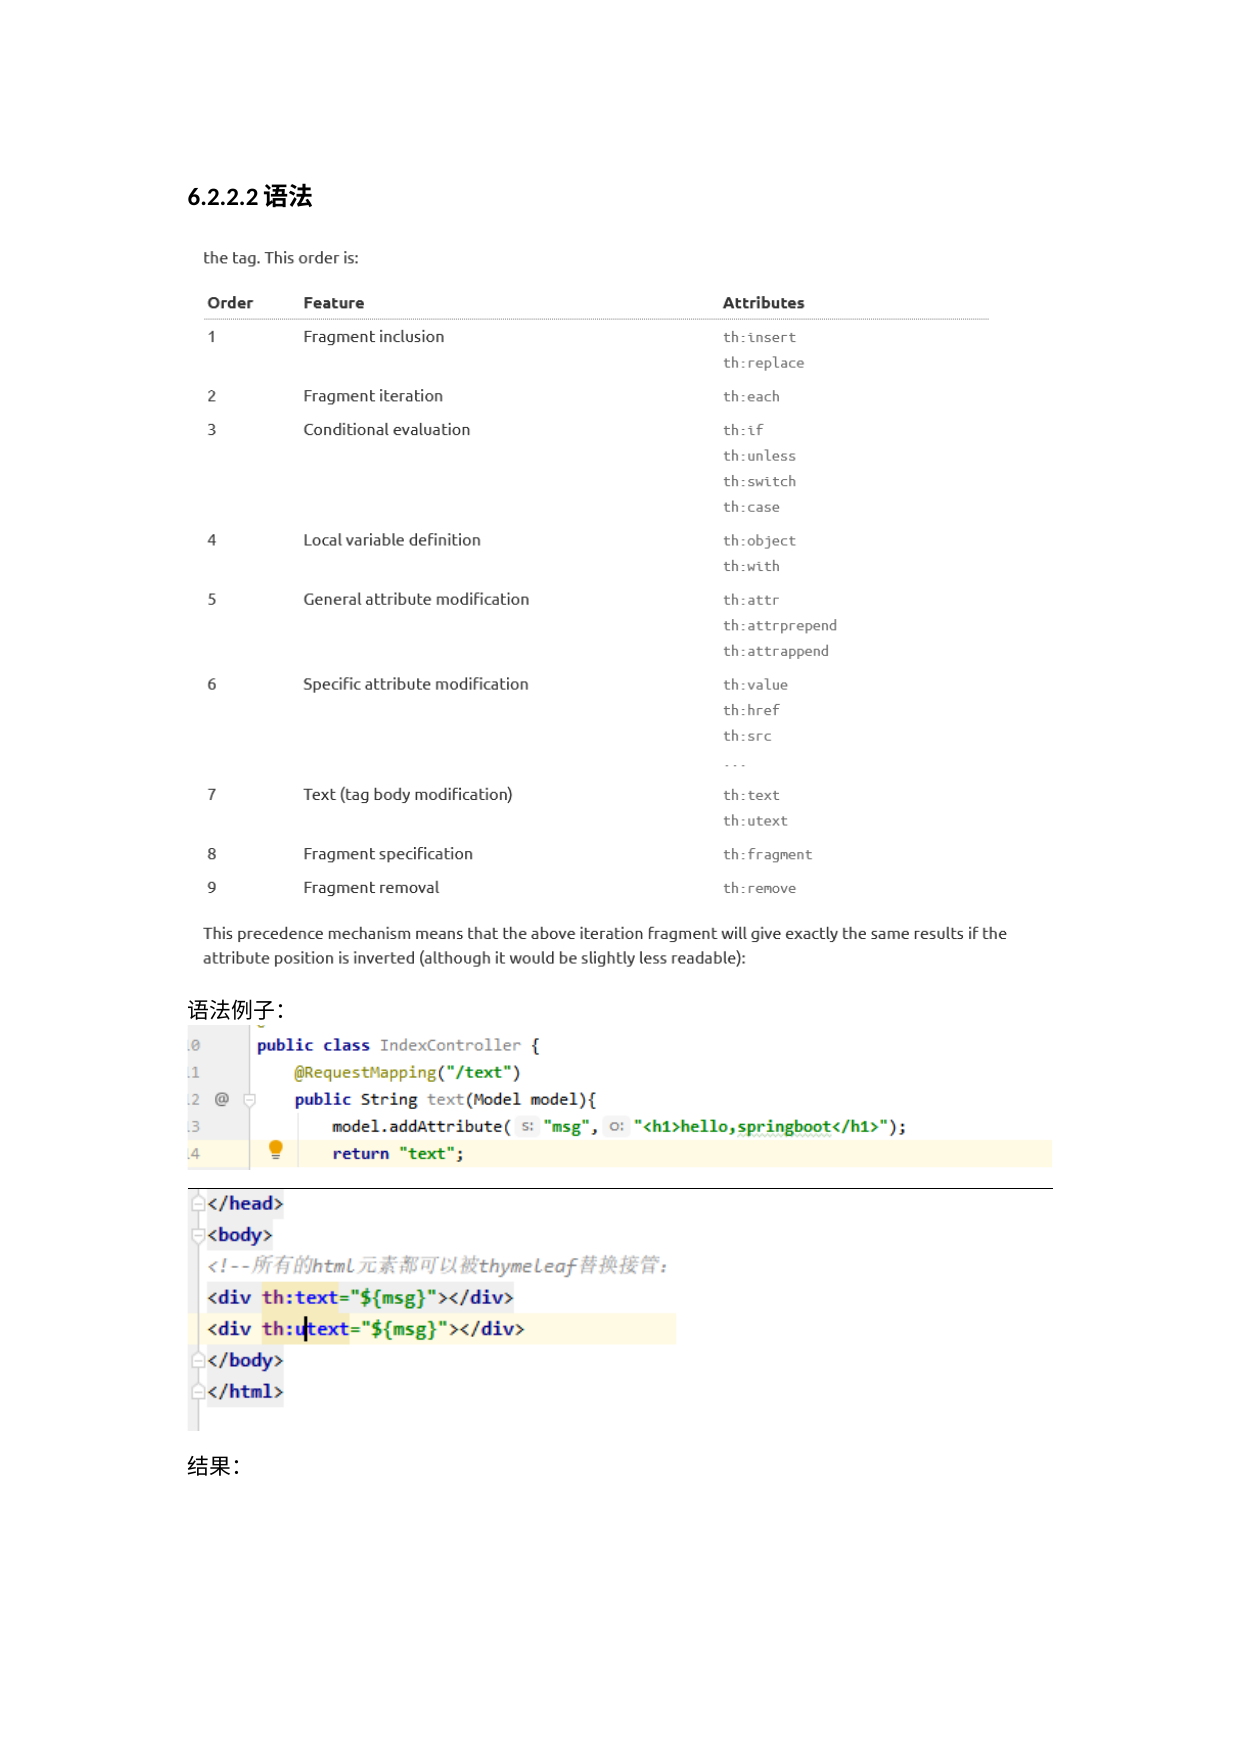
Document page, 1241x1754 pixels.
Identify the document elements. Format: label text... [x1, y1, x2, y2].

text 语法例子： [187, 993, 1053, 1025]
subtitle 6.2.2.2语法 [187, 162, 1053, 227]
picture [187, 1188, 677, 1431]
picture [187, 1025, 1053, 1170]
picture [187, 245, 1052, 984]
text 结果： [187, 1449, 1053, 1481]
